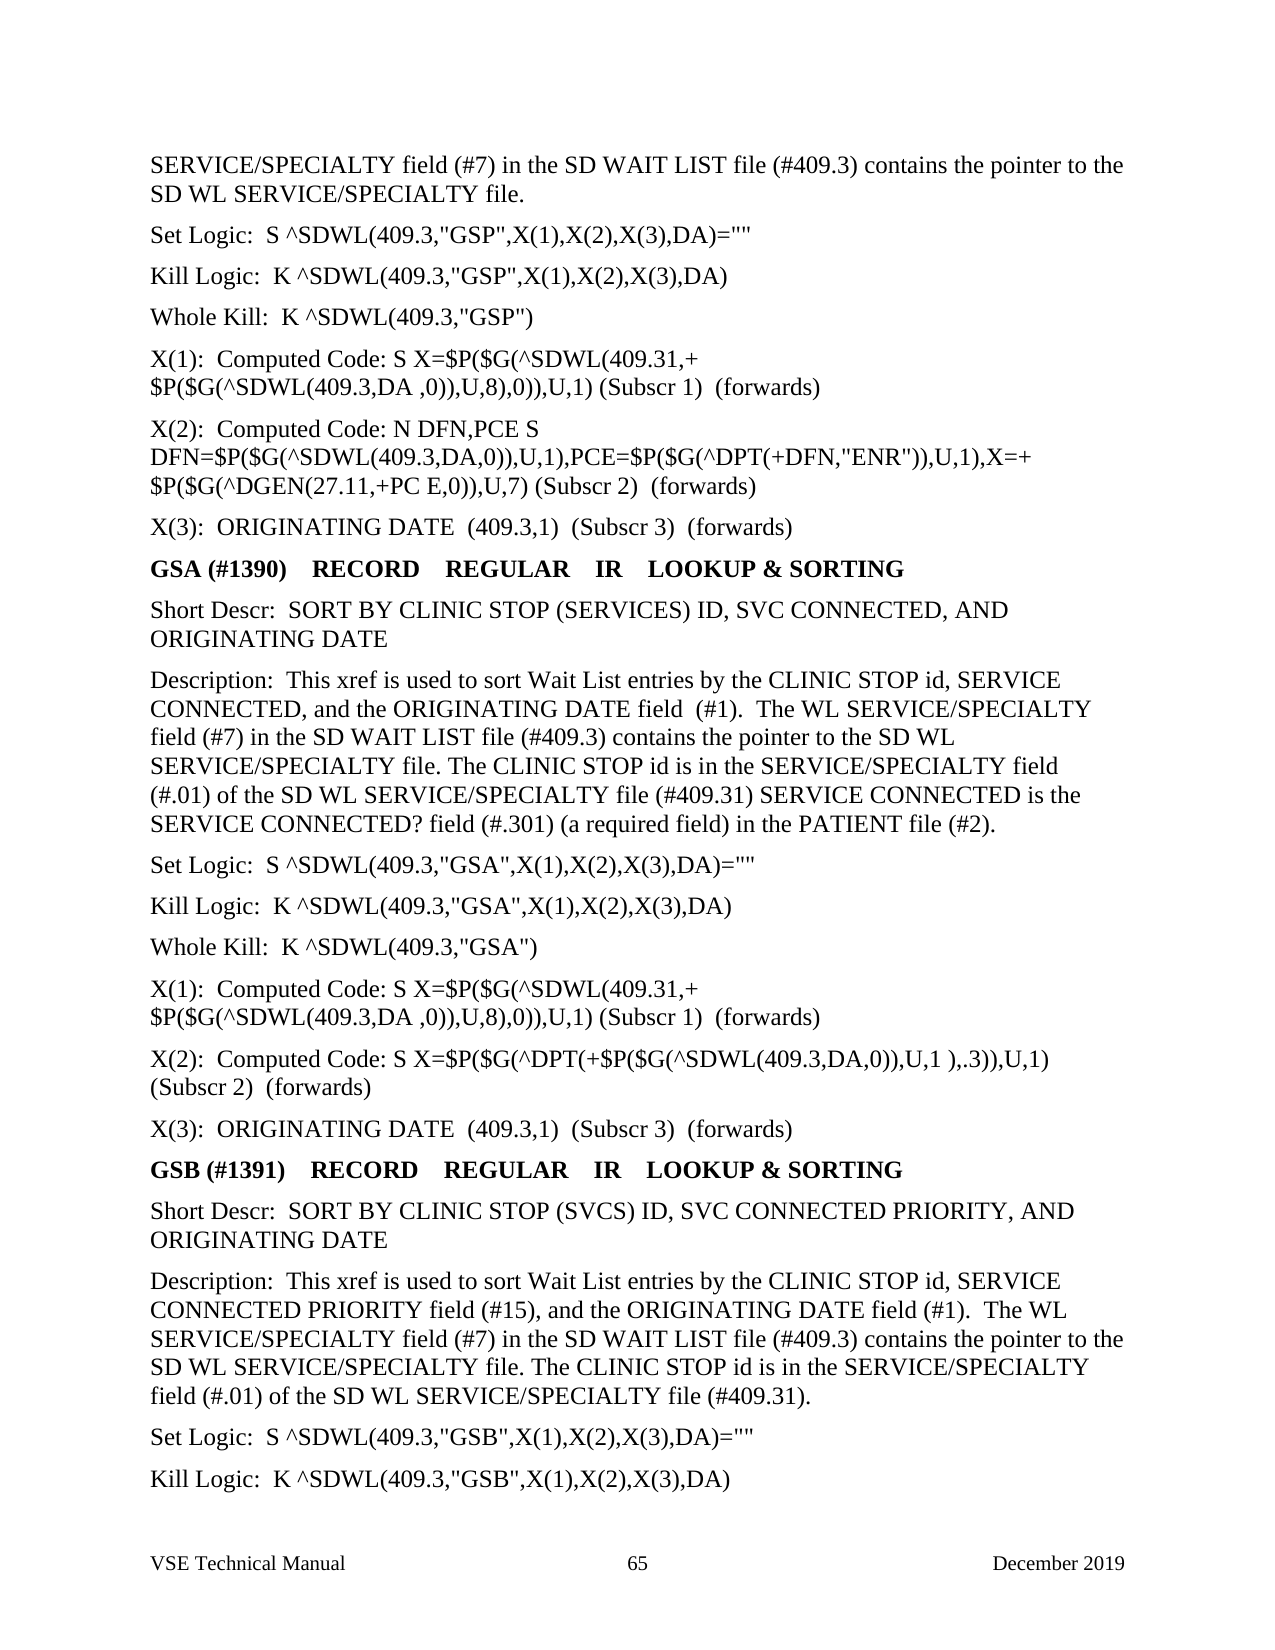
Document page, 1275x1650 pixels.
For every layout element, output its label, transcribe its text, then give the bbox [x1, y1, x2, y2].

text X(3): ORIGINATING DATE (409.3,1) (Subscr 3) (forwards) [150, 1114, 1125, 1142]
text X(2): Computed Code: S X=$P($G(^DPT(+$P($G(^SDWL(409.3,DA,0)),U,1 ),.3)),U,1) (Subscr 2) (forwards) [150, 1044, 1125, 1101]
text Description: This xref is used to sort Wait List entries by the CLINIC STOP id, SERVICE CONNECTED, and the ORIGINATING DATE field (#1). The WL SERVICE/SPECIALTY field (#7) in the SD WAIT LIST file (#409.3) contains the pointer to the SD WL SERVICE/SPECIALTY file. The CLINIC STOP id is in the SERVICE/SPECIALTY field (#.01) of the SD WL SERVICE/SPECIALTY file (#409.31) SERVICE CONNECTED is the SERVICE CONNECTED? field (#.301) (a required field) in the PATIENT file (#2). [150, 665, 1125, 837]
text Description: This xref is used to sort Wait List entries by the CLINIC STOP id, SERVICE CONNECTED PRIORITY field (#15), and the ORIGINATING DATE field (#1). The WL SERVICE/SPECIALTY field (#7) in the SD WAIT LIST file (#409.3) contains the pointer to the SD WL SERVICE/SPECIALTY file. The CLINIC STOP id is in the SERVICE/SPECIALTY field (#.01) of the SD WL SERVICE/SPECIALTY file (#409.31). [150, 1266, 1125, 1410]
text Set Logic: S ^SDWL(409.3,"GSP",X(1),X(2),X(3),DA)="" [150, 220, 1125, 249]
text Short Descr: SORT BY CLINIC STOP (SERVICES) ID, SVC CONNECTED, AND ORIGINATING DATE [150, 595, 1125, 652]
text GSA (#1390) RECORD REGULAR IR LOOKUP & SORTING [150, 554, 1125, 582]
text Set Logic: S ^SDWL(409.3,"GSA",X(1),X(2),X(3),DA)="" [150, 850, 1125, 879]
text Short Descr: SORT BY CLINIC STOP (SVCS) ID, SVC CONNECTED PRIORITY, AND ORIGINATING DATE [150, 1196, 1125, 1254]
text X(2): Computed Code: N DFN,PCE S DFN=$P($G(^SDWL(409.3,DA,0)),U,1),PCE=$P($G(^DPT(+DFN,"ENR")),U,1),X=+$P($G(^DGEN(27.11,+PC E,0)),U,7) (Subscr 2) (forwards) [150, 414, 1125, 500]
text Kill Logic: K ^SDWL(409.3,"GSB",X(1),X(2),X(3),DA) [150, 1464, 1125, 1492]
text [150, 150, 1125, 207]
text Whole Kill: K ^SDWL(409.3,"GSA") [150, 932, 1125, 961]
text Set Logic: S ^SDWL(409.3,"GSB",X(1),X(2),X(3),DA)="" [150, 1422, 1125, 1451]
text Whole Kill: K ^SDWL(409.3,"GSP") [150, 302, 1125, 331]
text X(3): ORIGINATING DATE (409.3,1) (Subscr 3) (forwards) [150, 512, 1125, 541]
text Kill Logic: K ^SDWL(409.3,"GSA",X(1),X(2),X(3),DA) [150, 891, 1125, 920]
text X(1): Computed Code: S X=$P($G(^SDWL(409.31,+$P($G(^SDWL(409.3,DA ,0)),U,8),0)),U,1) (Subscr 1) (forwards) [150, 344, 1125, 401]
text GSB (#1391) RECORD REGULAR IR LOOKUP & SORTING [150, 1155, 1125, 1184]
text Kill Logic: K ^SDWL(409.3,"GSP",X(1),X(2),X(3),DA) [150, 261, 1125, 290]
text X(1): Computed Code: S X=$P($G(^SDWL(409.31,+$P($G(^SDWL(409.3,DA ,0)),U,8),0)),U,1) (Subscr 1) (forwards) [150, 974, 1125, 1031]
